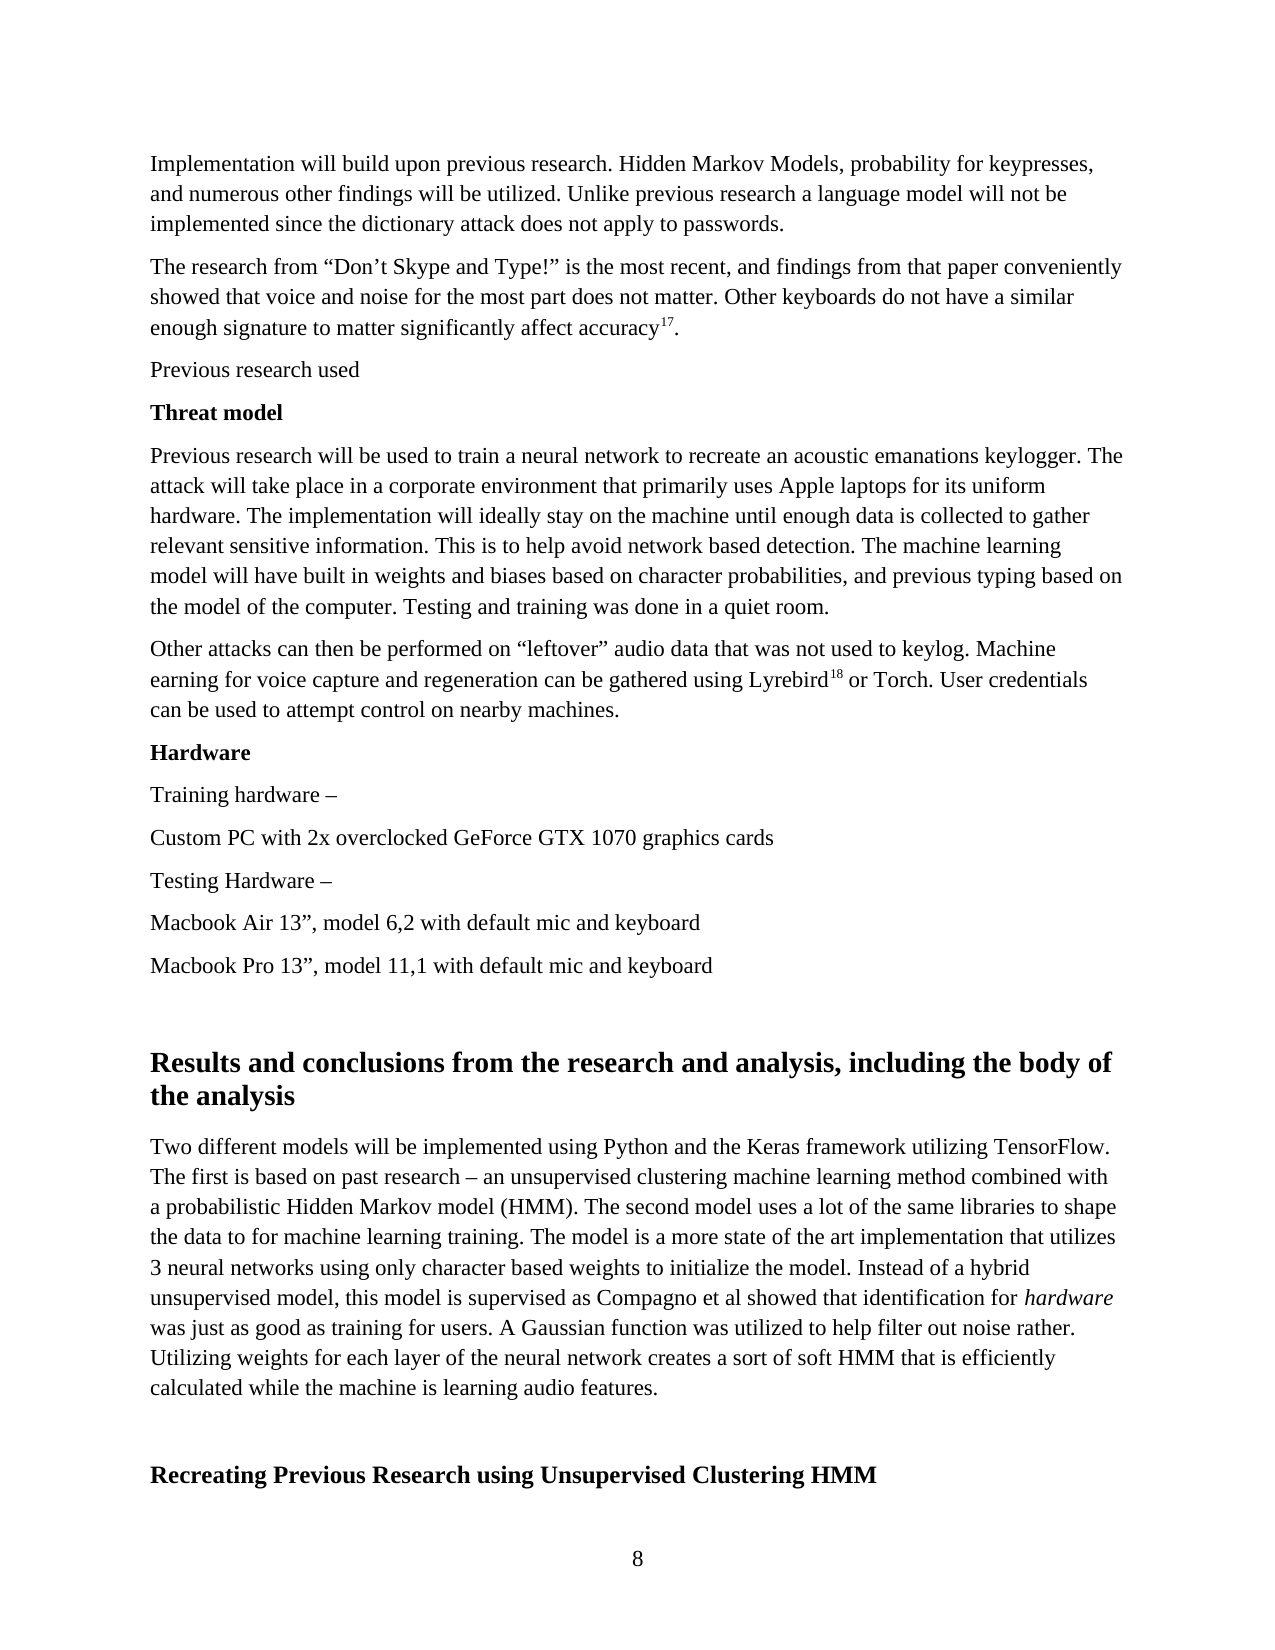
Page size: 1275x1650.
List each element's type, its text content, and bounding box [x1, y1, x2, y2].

text Hardware [150, 738, 1125, 765]
text Macbook Air 13”, model 6,2 with default mic and keyboard [150, 909, 1125, 936]
text Implementation will build upon previous research. Hidden Markov Models, probability for keypresses, and numerous other findings will be utilized. Unlike previous research a language model will not be implemented since the dictionary attack does not apply to passwords. [150, 150, 1125, 237]
text Other attacks can then be performed on “leftover” audio data that was not used to keylog. Machine earning for voice capture and regeneration can be gathered using Lyrebird or Torch. User credentials can be used to attempt control on nearby machines. [150, 635, 1125, 722]
text Custom PC with 2x overclocked GeForce GTX 1070 graphics cards [150, 824, 1125, 850]
text Previous research will be used to train a neural network to recreate an acoustic emanations keylogger. The attack will take place in a corporate environment that primarily uses Apple laptops for its uniform hardware. The implementation will ideally stay on the machine until enough data is collected to gather relevant sensitive information. This is to help avoid network based detection. The machine learning model will have built in weights and biases based on character probabilities, and previous typing based on the model of the computer. Testing and training was done in a quiet room. [150, 442, 1125, 619]
text Training hardware – [150, 781, 1125, 808]
text Two different models will be implemented using Python and the Keras framework utilizing TensorFlow. The first is based on past research – an unsupervised clustering machine learning method combined with a probabilistic Hidden Markov model (HMM). The second model uses a lot of the same libraries to shape the data to for machine learning training. The model is a more state of the art implementation that utilizes 3 neural networks using only character based weights to initialize the model. Instead of a hybrid unsupervised model, this model is supervised as Compagno et al showed that identification for hardware was just as good as training for users. A Gaussian function was utilized to help filter out noise rather. Utilizing weights for each layer of the neural network creates a sort of soft HMM that is efficiently calculated while the machine is learning audio features. [150, 1133, 1125, 1401]
text Threat model [150, 399, 1125, 425]
text Macbook Pro 13”, model 11,1 with default mic and keyboard [150, 952, 1125, 978]
text Previous research used [150, 356, 1125, 383]
text Testing Hardware – [150, 867, 1125, 893]
text The research from “Don’t Skype and Type!” is the most recent, and findings from that paper conveniently showed that voice and noise for the most part does not matter. Other keyboards do not have a similar enough signature to matter significantly affect accuracy17. [150, 253, 1125, 340]
subtitle Results and conclusions from the research and analysis, including the body of the analysis [150, 1045, 1125, 1112]
text Recreating Previous Research using Unsupervised Clustering HMM [150, 1460, 1125, 1488]
